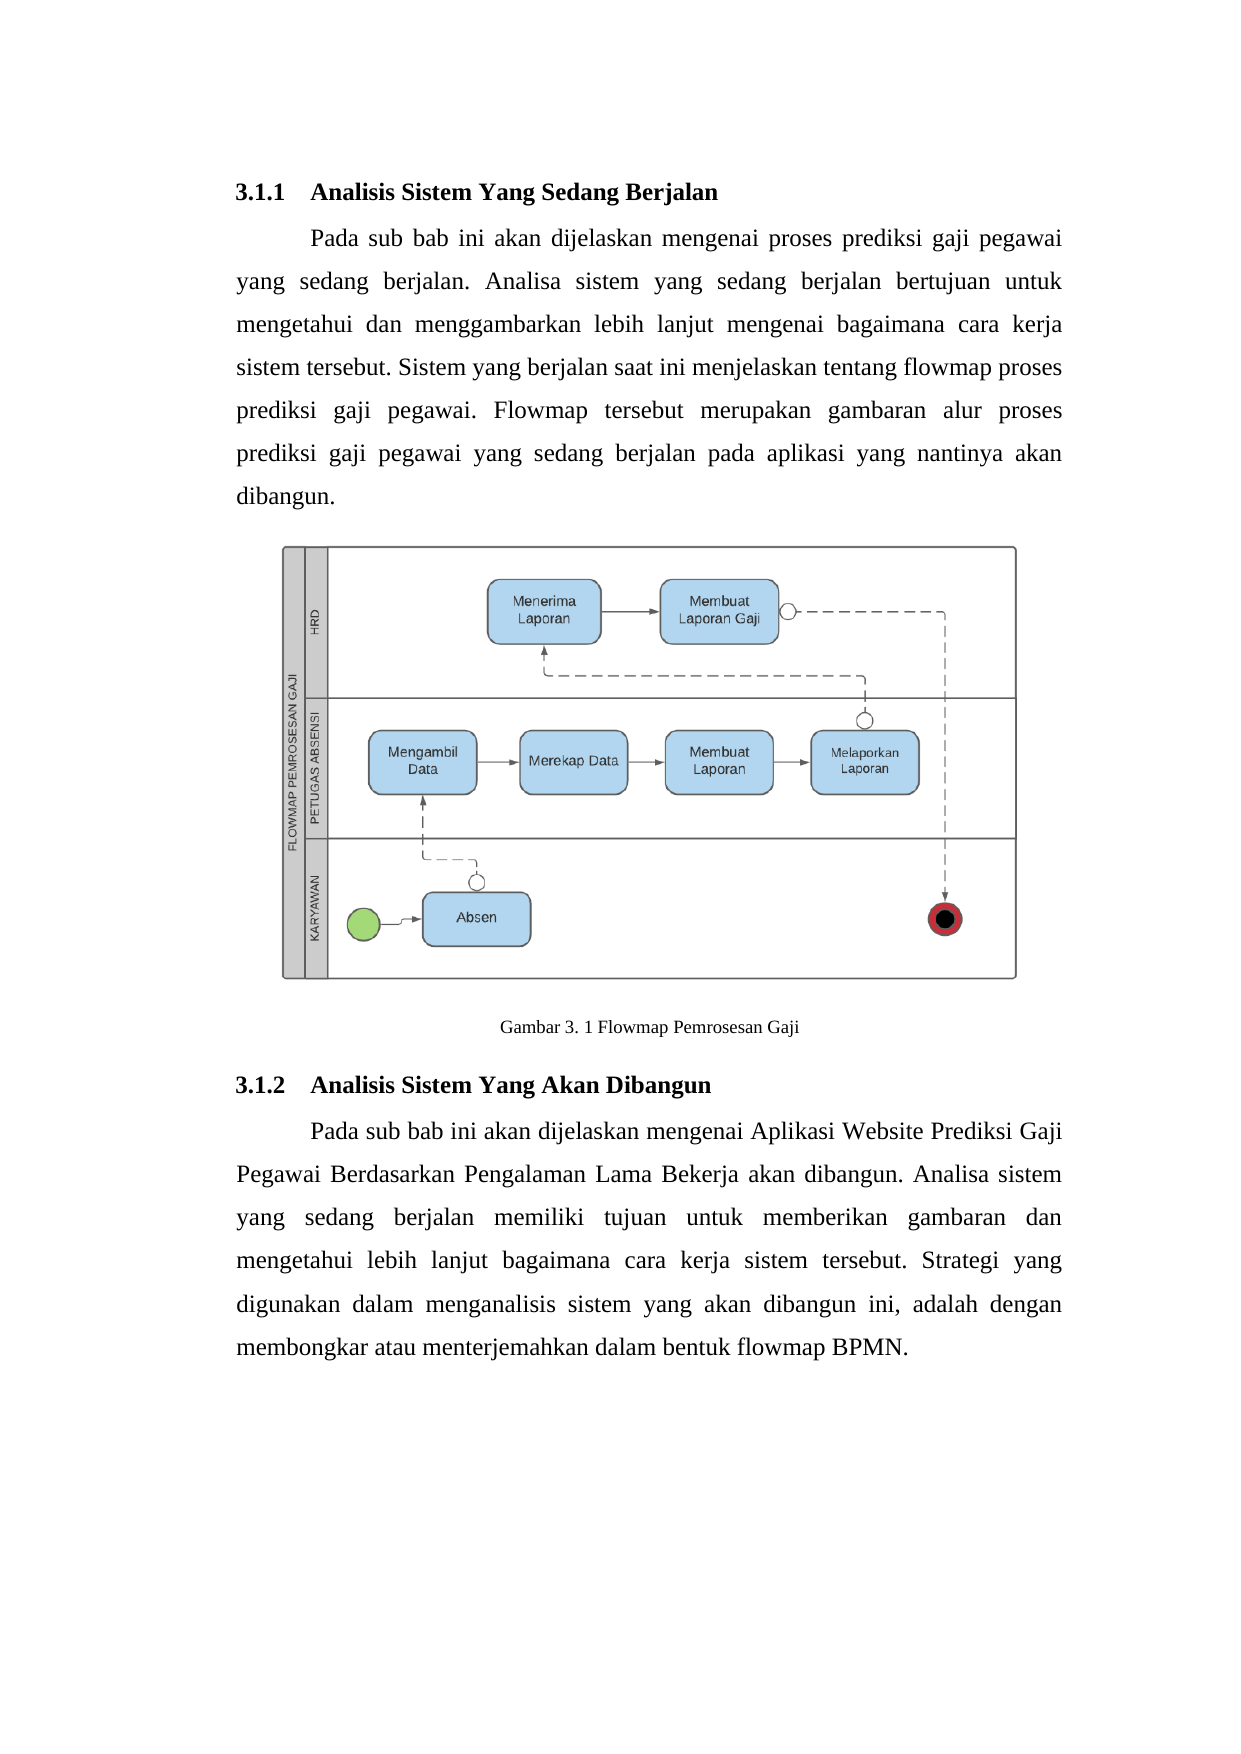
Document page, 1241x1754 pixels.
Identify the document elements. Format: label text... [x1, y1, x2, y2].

text Pada sub bab ini akan dijelaskan mengenai Aplikasi Website Prediksi Gaji Pegawai Berdasarkan Pengalaman Lama Bekerja akan dibangun. Analisa sistem yang sedang berjalan memiliki tujuan untuk memberikan gambaran dan mengetahui lebih lanjut bagaimana cara kerja sistem tersebut. Strategi yang digunakan dalam menganalisis sistem yang akan dibangun ini, adalah dengan membongkar atau menterjemahkan dalam bentuk flowmap BPMN. [236, 1116, 1063, 1361]
text Gambar 3. 1 Flowmap Pemrosesan Gaji [236, 1016, 1063, 1037]
subtitle Analisis Sistem Yang Sedang Berjalan [235, 177, 1063, 206]
picture [279, 545, 1020, 981]
text Pada sub bab ini akan dijelaskan mengenai proses prediksi gaji pegawai yang sedang berjalan. Analisa sistem yang sedang berjalan bertujuan untuk mengetahui dan menggambarkan lebih lanjut mengenai bagaimana cara kerja sistem tersebut. Sistem yang berjalan saat ini menjelaskan tentang flowmap proses prediksi gaji pegawai. Flowmap tersebut merupakan gambaran alur proses prediksi gaji pegawai yang sedang berjalan pada aplikasi yang nantinya akan dibangun. [236, 223, 1063, 510]
subtitle Analisis Sistem Yang Akan Dibangun [235, 1071, 1063, 1099]
